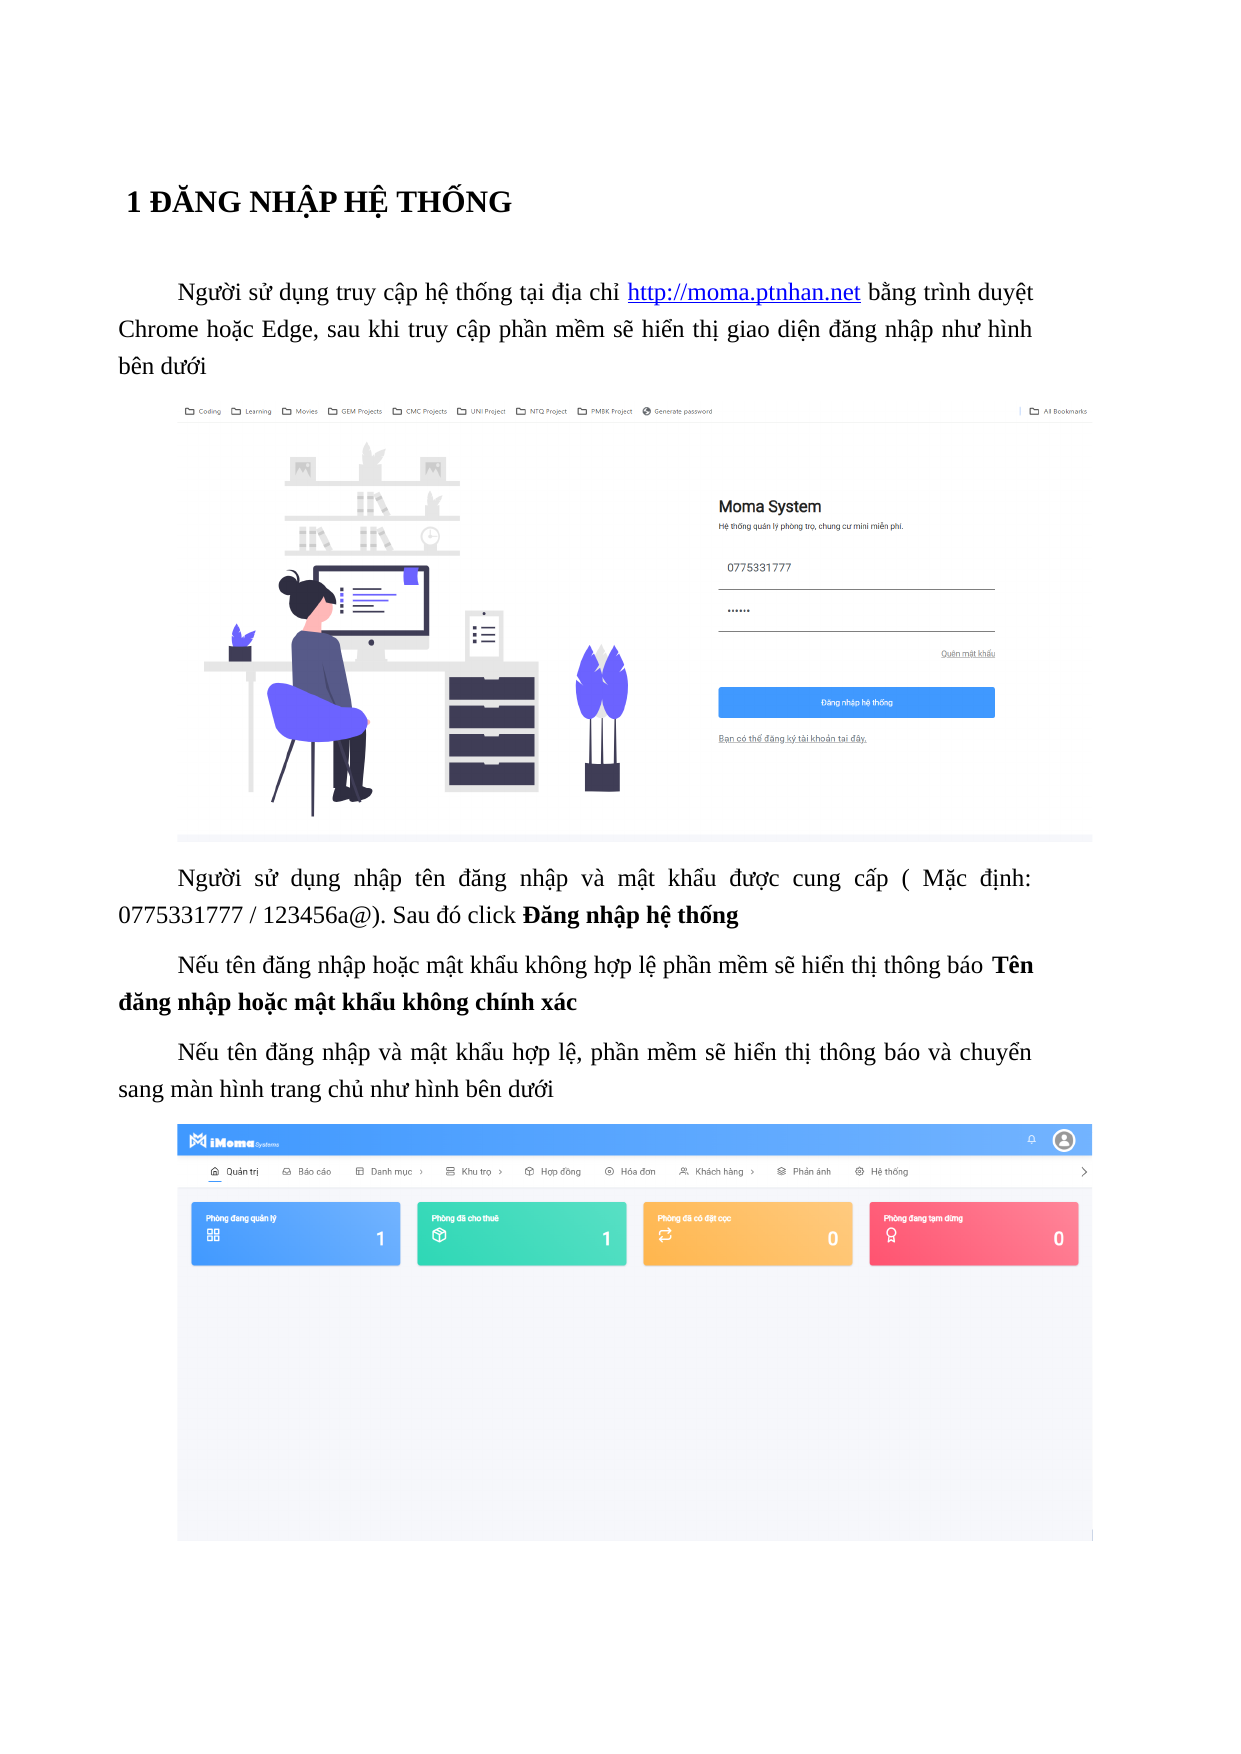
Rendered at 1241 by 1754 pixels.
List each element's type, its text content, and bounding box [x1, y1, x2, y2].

picture [177, 401, 1093, 842]
text Nếu tên đăng nhập và mật khẩu hợp lệ, phần mềm sẽ hiển thị thông báo và chuyển sang màn hình trang chủ như hình bên dưới [118, 1037, 1033, 1103]
text Người sử dụng nhập tên đăng nhập và mật khẩu được cung cấp ( Mặc định: 0775331777 / 123456a@). Sau đó click Đăng nhập hệ thống [118, 863, 1033, 929]
text Nếu tên đăng nhập hoặc mật khẩu không hợp lệ phần mềm sẽ hiển thị thông báo Tên đăng nhập hoặc mật khẩu không chính xác [118, 950, 1033, 1016]
subtitle Đăng nhập hệ thống [118, 183, 1033, 219]
text Người sử dụng truy cập hệ thống tại địa chỉ http://moma.ptnhan.net bằng trình duyệt Chrome hoặc Edge, sau khi truy cập phần mềm sẽ hiển thị giao diện đăng nhập như hình bên dưới [118, 277, 1033, 380]
picture [177, 1124, 1093, 1541]
